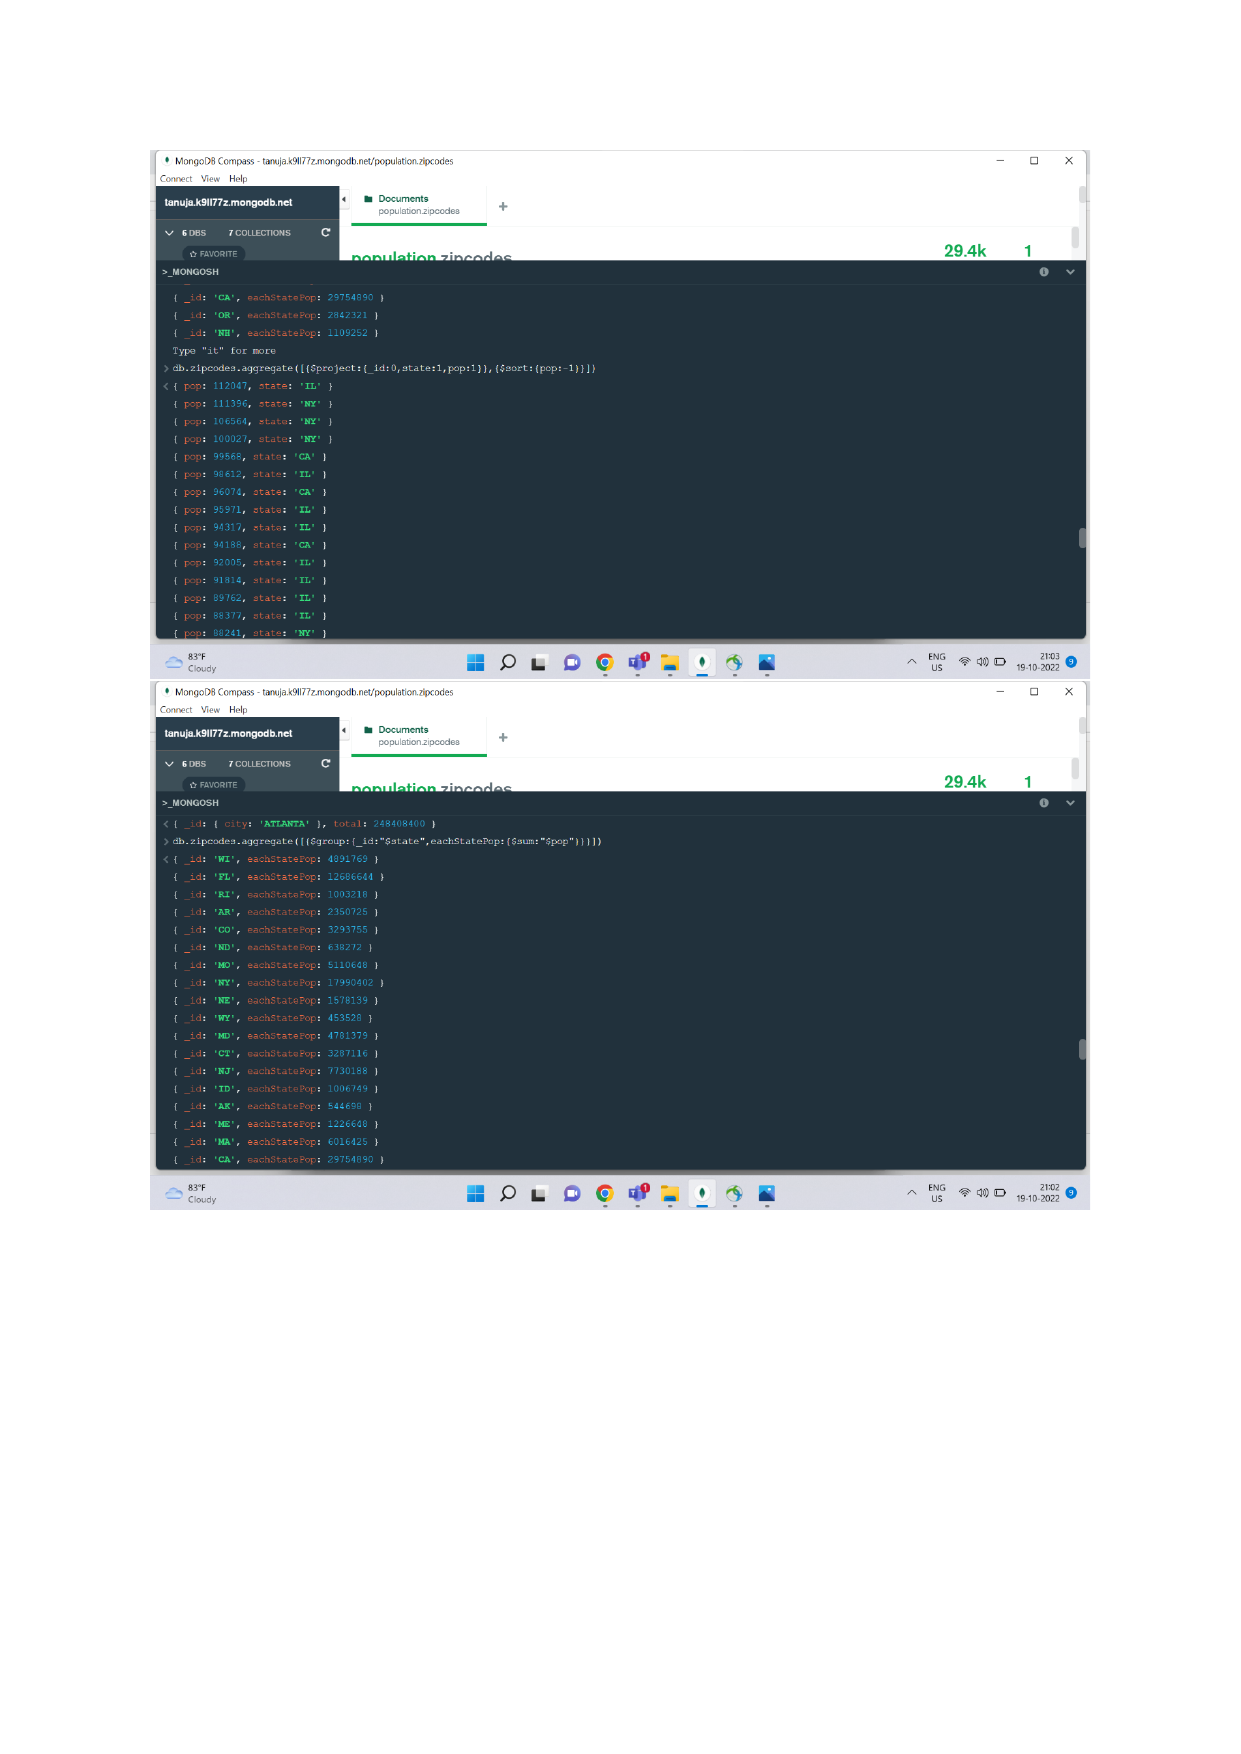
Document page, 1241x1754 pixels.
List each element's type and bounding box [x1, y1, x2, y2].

picture [150, 150, 1091, 679]
picture [150, 681, 1091, 1210]
